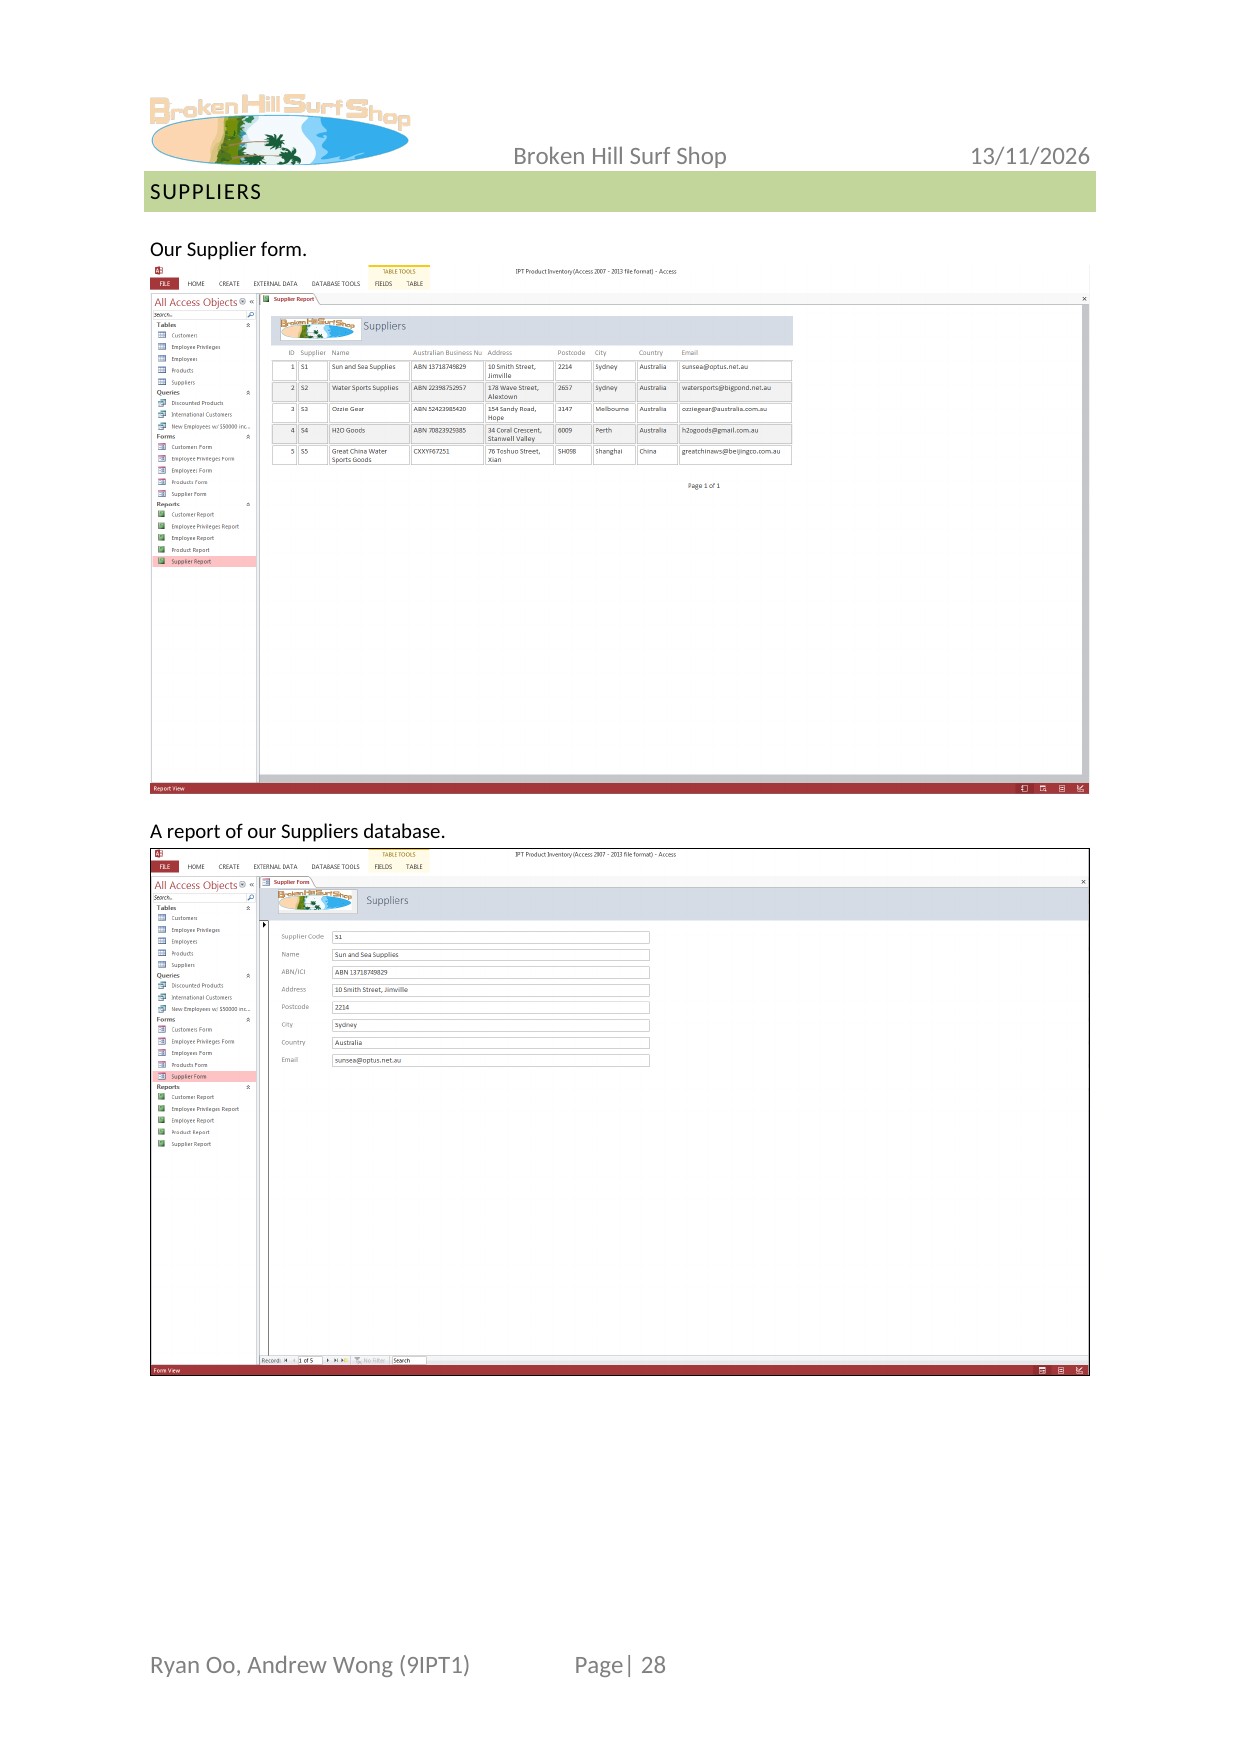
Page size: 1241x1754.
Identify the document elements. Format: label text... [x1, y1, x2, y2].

text A report of our Suppliers database. [150, 818, 1090, 848]
picture [150, 265, 1090, 794]
subtitle Suppliers [150, 177, 1090, 205]
text Our Supplier form. [150, 237, 1090, 265]
picture [151, 849, 1089, 1375]
